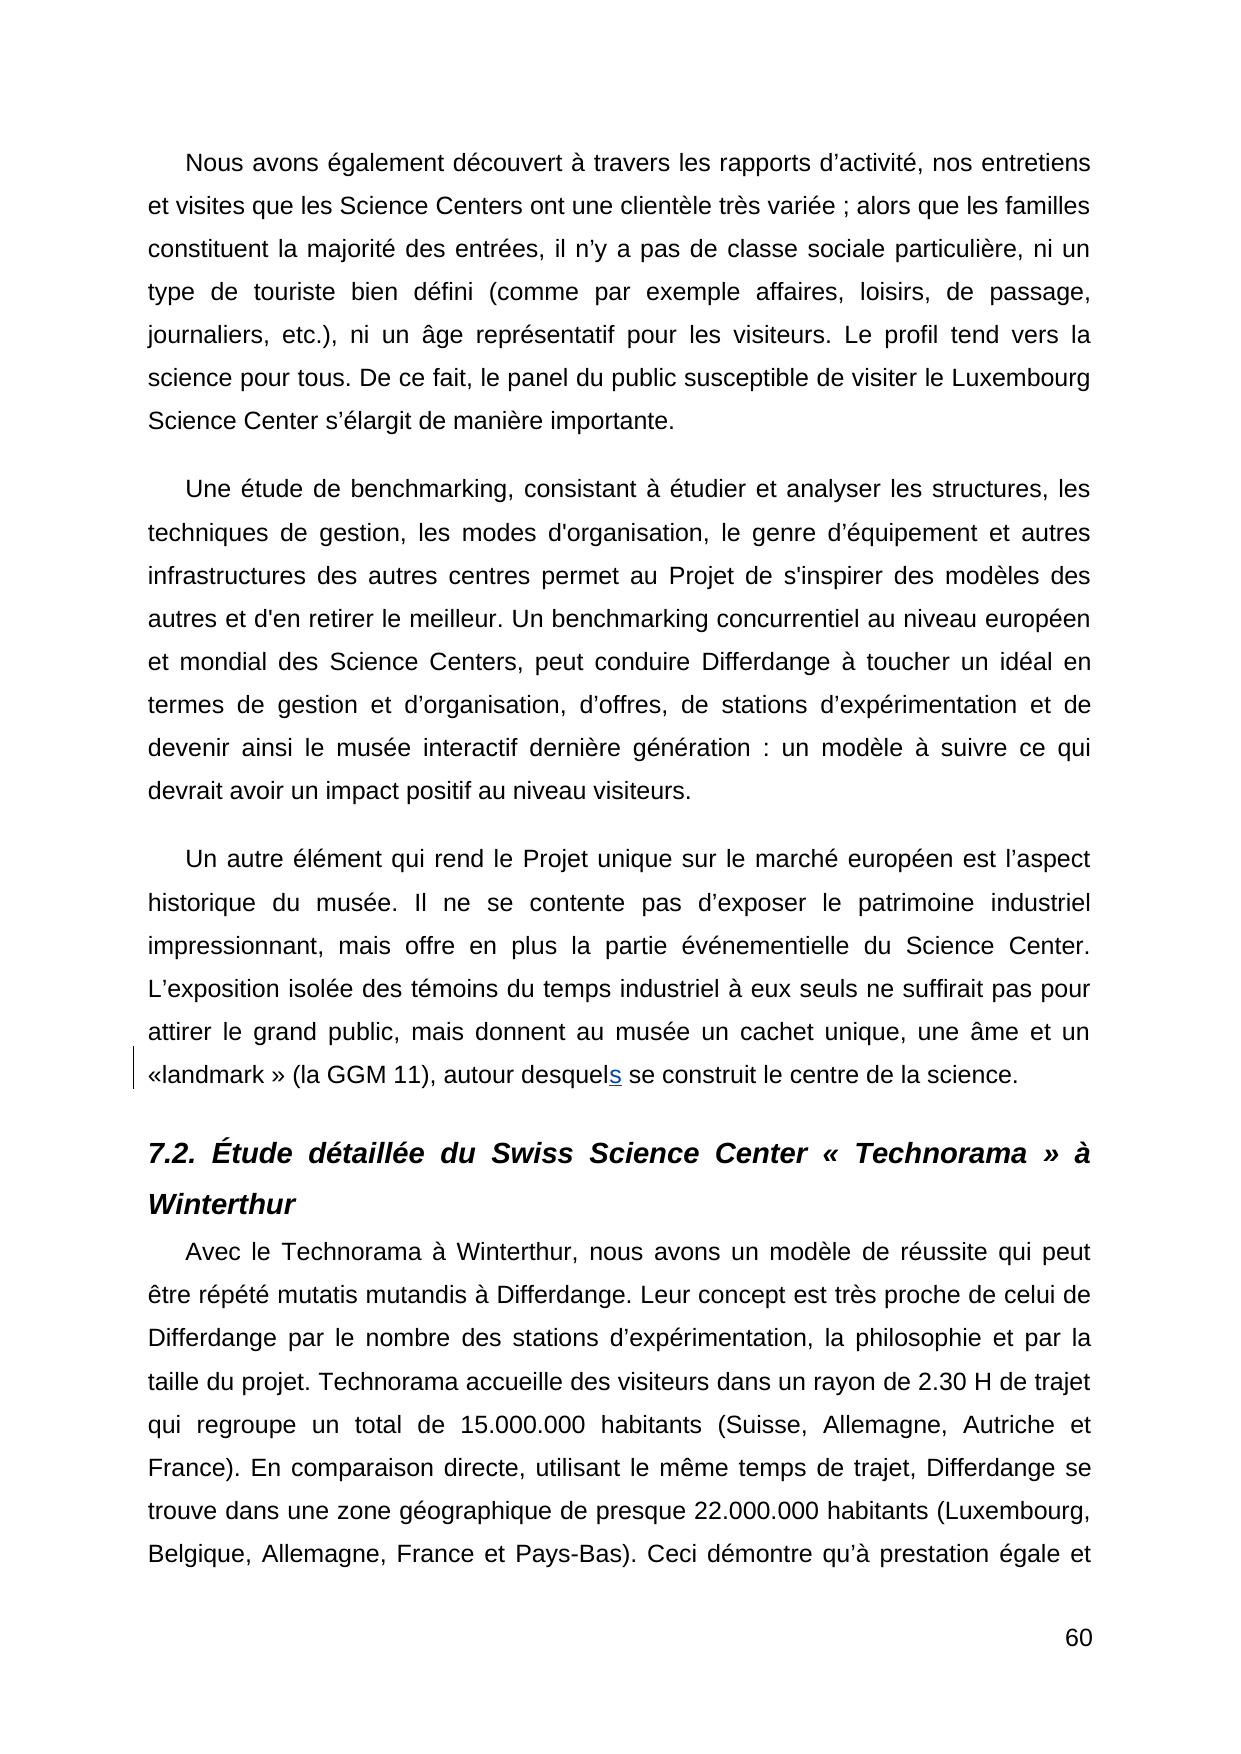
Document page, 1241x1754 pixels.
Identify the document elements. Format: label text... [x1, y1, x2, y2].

text Nous avons également découvert à travers les rapports d’activité, nos entretiens et visites que les Science Centers ont une clientèle très variée ; alors que les familles constituent la majorité des entrées, il n’y a pas de classe sociale particulière, ni un type de touriste bien défini (comme par exemple affaires, loisirs, de passage, journaliers, etc.), ni un âge représentatif pour les visiteurs. Le profil tend vers la science pour tous. De ce fait, le panel du public susceptible de visiter le Luxembourg Science Center s’élargit de manière importante. [148, 148, 1093, 435]
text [148, 1237, 1093, 1568]
subtitle 7.2. Étude détaillée du Swiss Science Center « Technorama » à Winterthur [148, 1137, 1093, 1220]
text Un autre élément qui rend le Projet unique sur le marché européen est l’aspect historique du musée. Il ne se contente pas d’exposer le patrimoine industriel impressionnant, mais offre en plus la partie événementielle du Science Center. L’exposition isolée des témoins du temps industriel à eux seuls ne suffirait pas pour attirer le grand public, mais donnent au musée un cachet unique, une âme et un «landmark » (la GGM 11), autour desquel se construit le centre de la science. [148, 844, 1093, 1089]
text Une étude de benchmarking, consistant à étudier et analyser les structures, les techniques de gestion, les modes d'organisation, le genre d’équipement et autres infrastructures des autres centres permet au Projet de s'inspirer des modèles des autres et d'en retirer le meilleur. Un benchmarking concurrentiel au niveau européen et mondial des Science Centers, peut conduire Differdange à toucher un idéal en termes de gestion et d’organisation, d’offres, de stations d’expérimentation et de devenir ainsi le musée interactif dernière génération : un modèle à suivre ce qui devrait avoir un impact positif au niveau visiteurs. [148, 474, 1093, 805]
